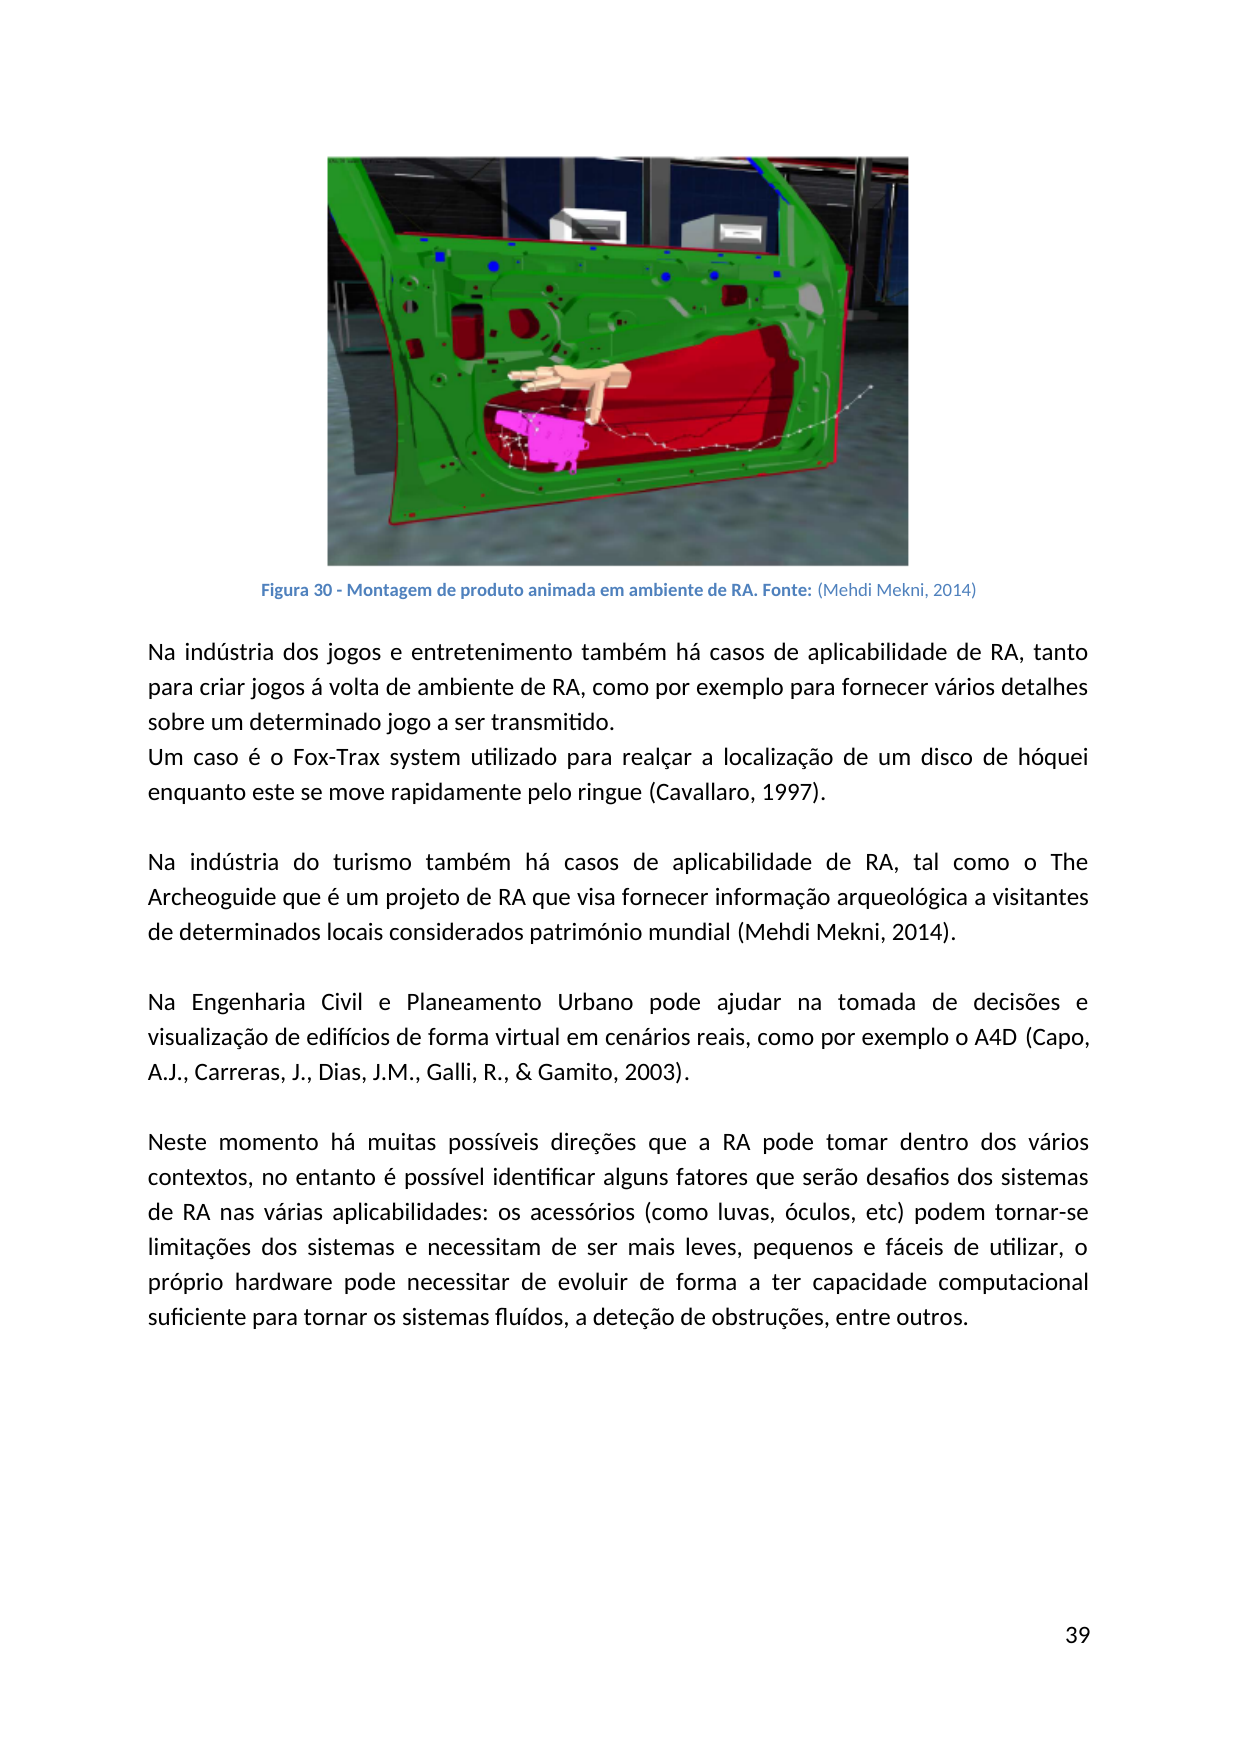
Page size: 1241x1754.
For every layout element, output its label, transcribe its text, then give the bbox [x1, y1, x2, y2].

text Neste momento há muitas possíveis direções que a RA pode tomar dentro dos vários contextos, no entanto é possível identificar alguns fatores que serão desafios dos sistemas de RA nas várias aplicabilidades: os acessórios (como luvas, óculos, etc) podem tornar-se limitações dos sistemas e necessitam de ser mais leves, pequenos e fáceis de utilizar, o próprio hardware pode necessitar de evoluir de forma a ter capacidade computacional suficiente para tornar os sistemas fluídos, a deteção de obstruções, entre outros. [148, 1126, 1090, 1331]
text Um caso é o Fox-Trax system utilizado para realçar a localização de um disco de hóquei enquanto este se move rapidamente pelo ringue (Cavallaro, 1997). [148, 741, 1090, 806]
text Na indústria dos jogos e entretenimento também há casos de aplicabilidade de RA, tanto para criar jogos á volta de ambiente de RA, como por exemplo para fornecer vários detalhes sobre um determinado jogo a ser transmitido. [148, 636, 1090, 736]
text Na Engenharia Civil e Planeamento Urbano pode ajudar na tomada de decisões e visualização de edifícios de forma virtual em cenários reais, como por exemplo o A4D (Capo, A.J., Carreras, J., Dias, J.M., Galli, R., & Gamito, 2003). [148, 986, 1090, 1086]
text Na indústria do turismo também há casos de aplicabilidade de RA, tal como o The Archeoguide que é um projeto de RA que visa fornecer informação arqueológica a visitantes de determinados locais considerados património mundial (Mehdi Mekni, 2014). [148, 846, 1090, 946]
picture [320, 150, 918, 574]
